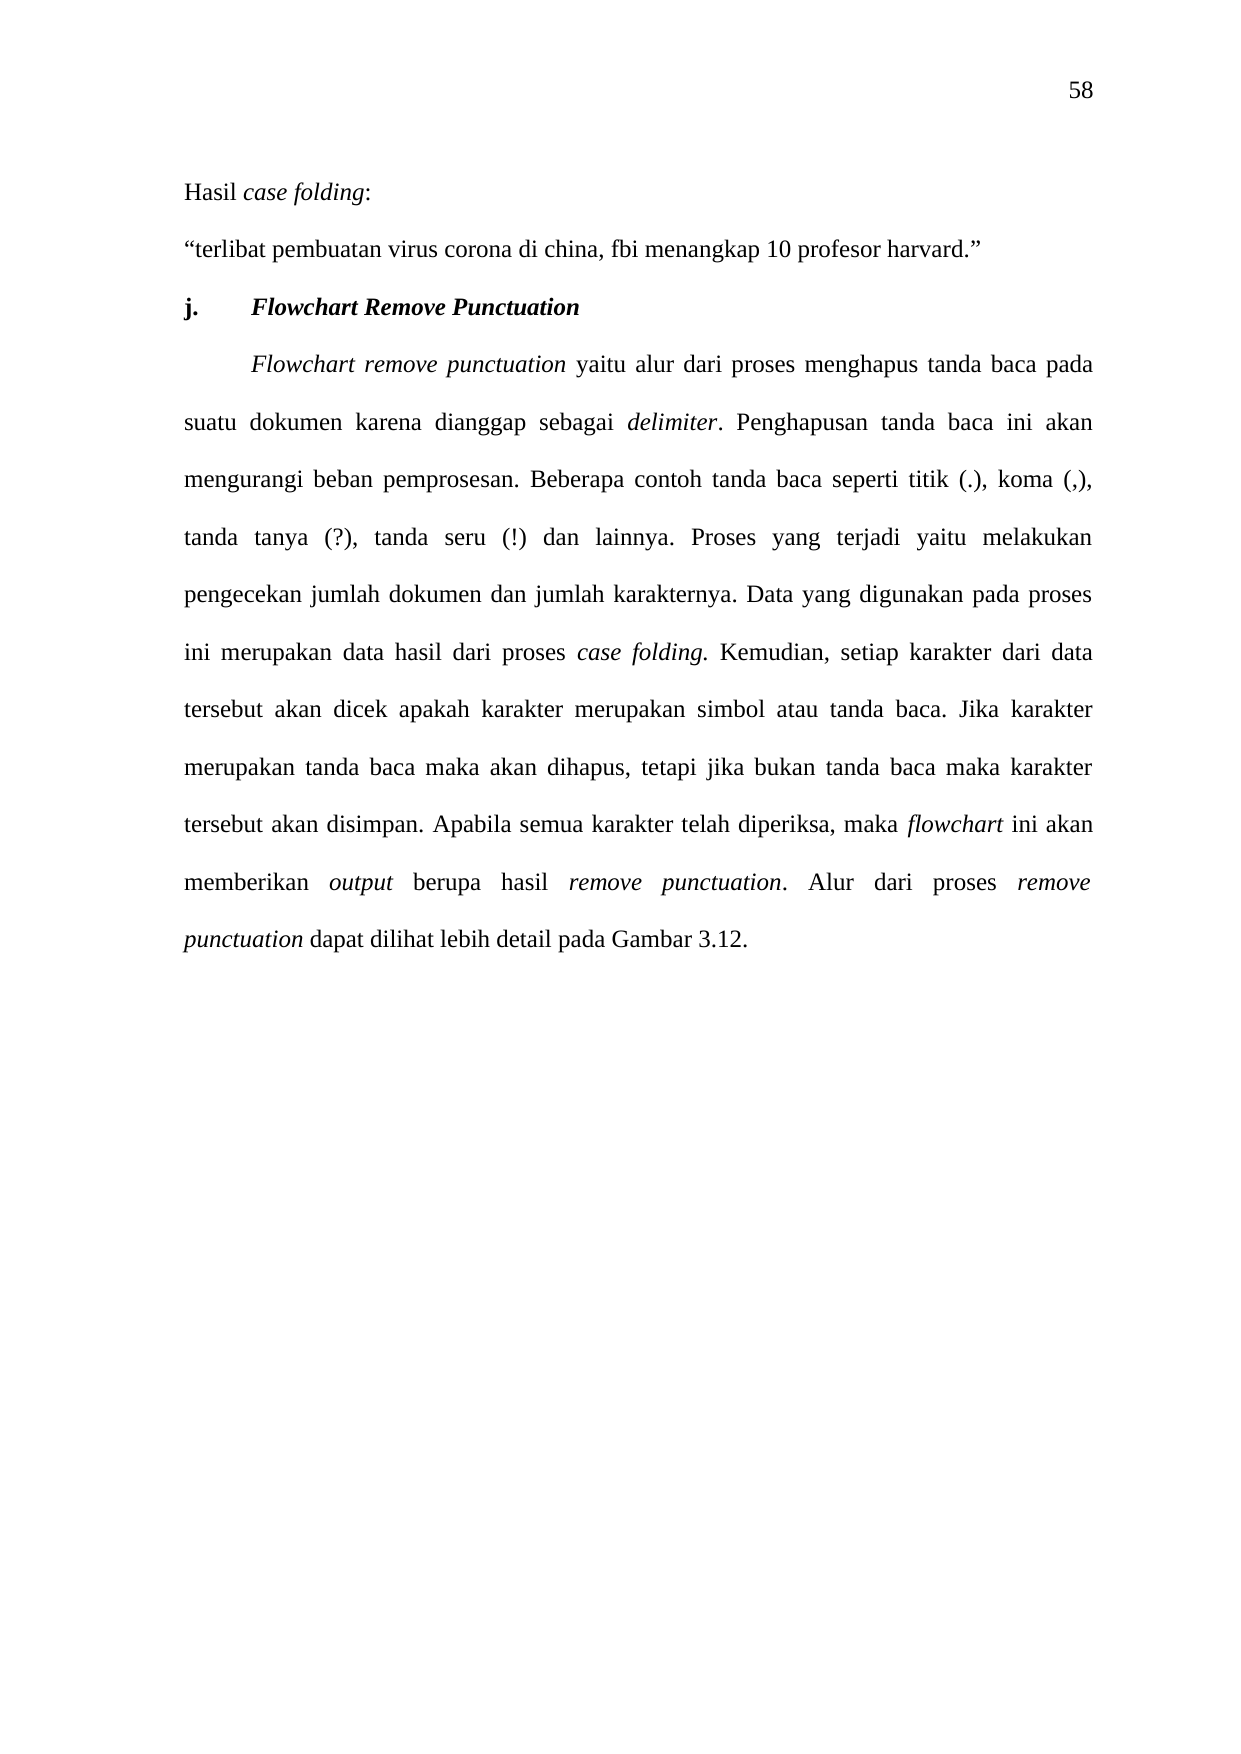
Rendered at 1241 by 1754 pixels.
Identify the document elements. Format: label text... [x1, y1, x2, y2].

text Hasil case folding: [184, 177, 1093, 206]
text “terlibat pembuatan virus corona di china, fbi menangkap 10 profesor harvard.” [184, 234, 1093, 263]
text Flowchart remove punctuation yaitu alur dari proses menghapus tanda baca pada suatu dokumen karena dianggap sebagai delimiter. Penghapusan tanda baca ini akan mengurangi beban pemprosesan. Beberapa contoh tanda baca seperti titik (.), koma (,), tanda tanya (?), tanda seru (!) dan lainnya. Proses yang terjadi yaitu melakukan pengecekan jumlah dokumen dan jumlah karakternya. Data yang digunakan pada proses ini merupakan data hasil dari proses case folding. Kemudian, setiap karakter dari data tersebut akan dicek apakah karakter merupakan simbol atau tanda baca. Jika karakter merupakan tanda baca maka akan dihapus, tetapi jika bukan tanda baca maka karakter tersebut akan disimpan. Apabila semua karakter telah diperiksa, maka flowchart ini akan memberikan output berupa hasil remove punctuation. Alur dari proses remove punctuation dapat dilihat lebih detail pada Gambar 3.12. [184, 349, 1093, 953]
list Flowchart Remove Punctuation [184, 292, 1093, 321]
